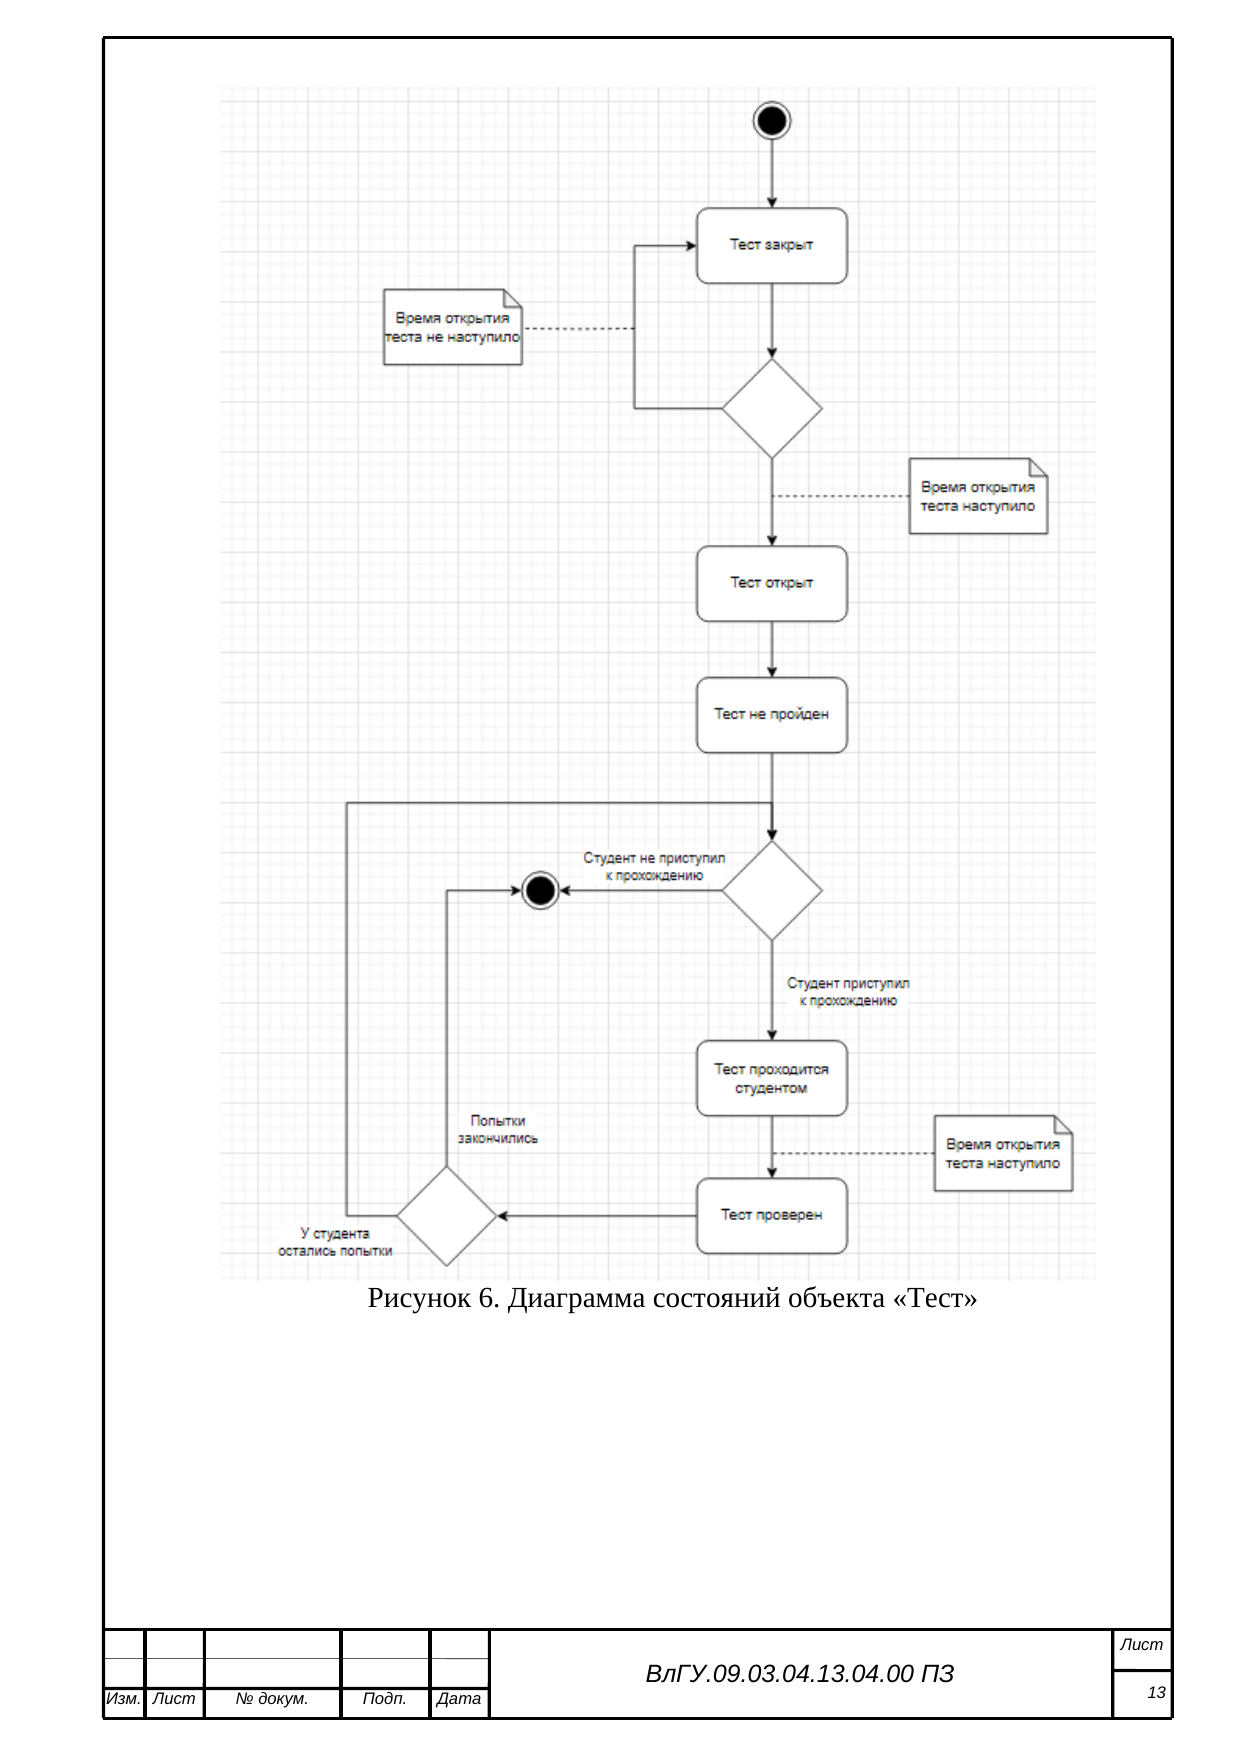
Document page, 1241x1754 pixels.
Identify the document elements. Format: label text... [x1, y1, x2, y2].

text Рисунок 6. Диаграмма состояний объекта «Тест» [222, 1280, 1124, 1314]
picture [220, 87, 1096, 1281]
